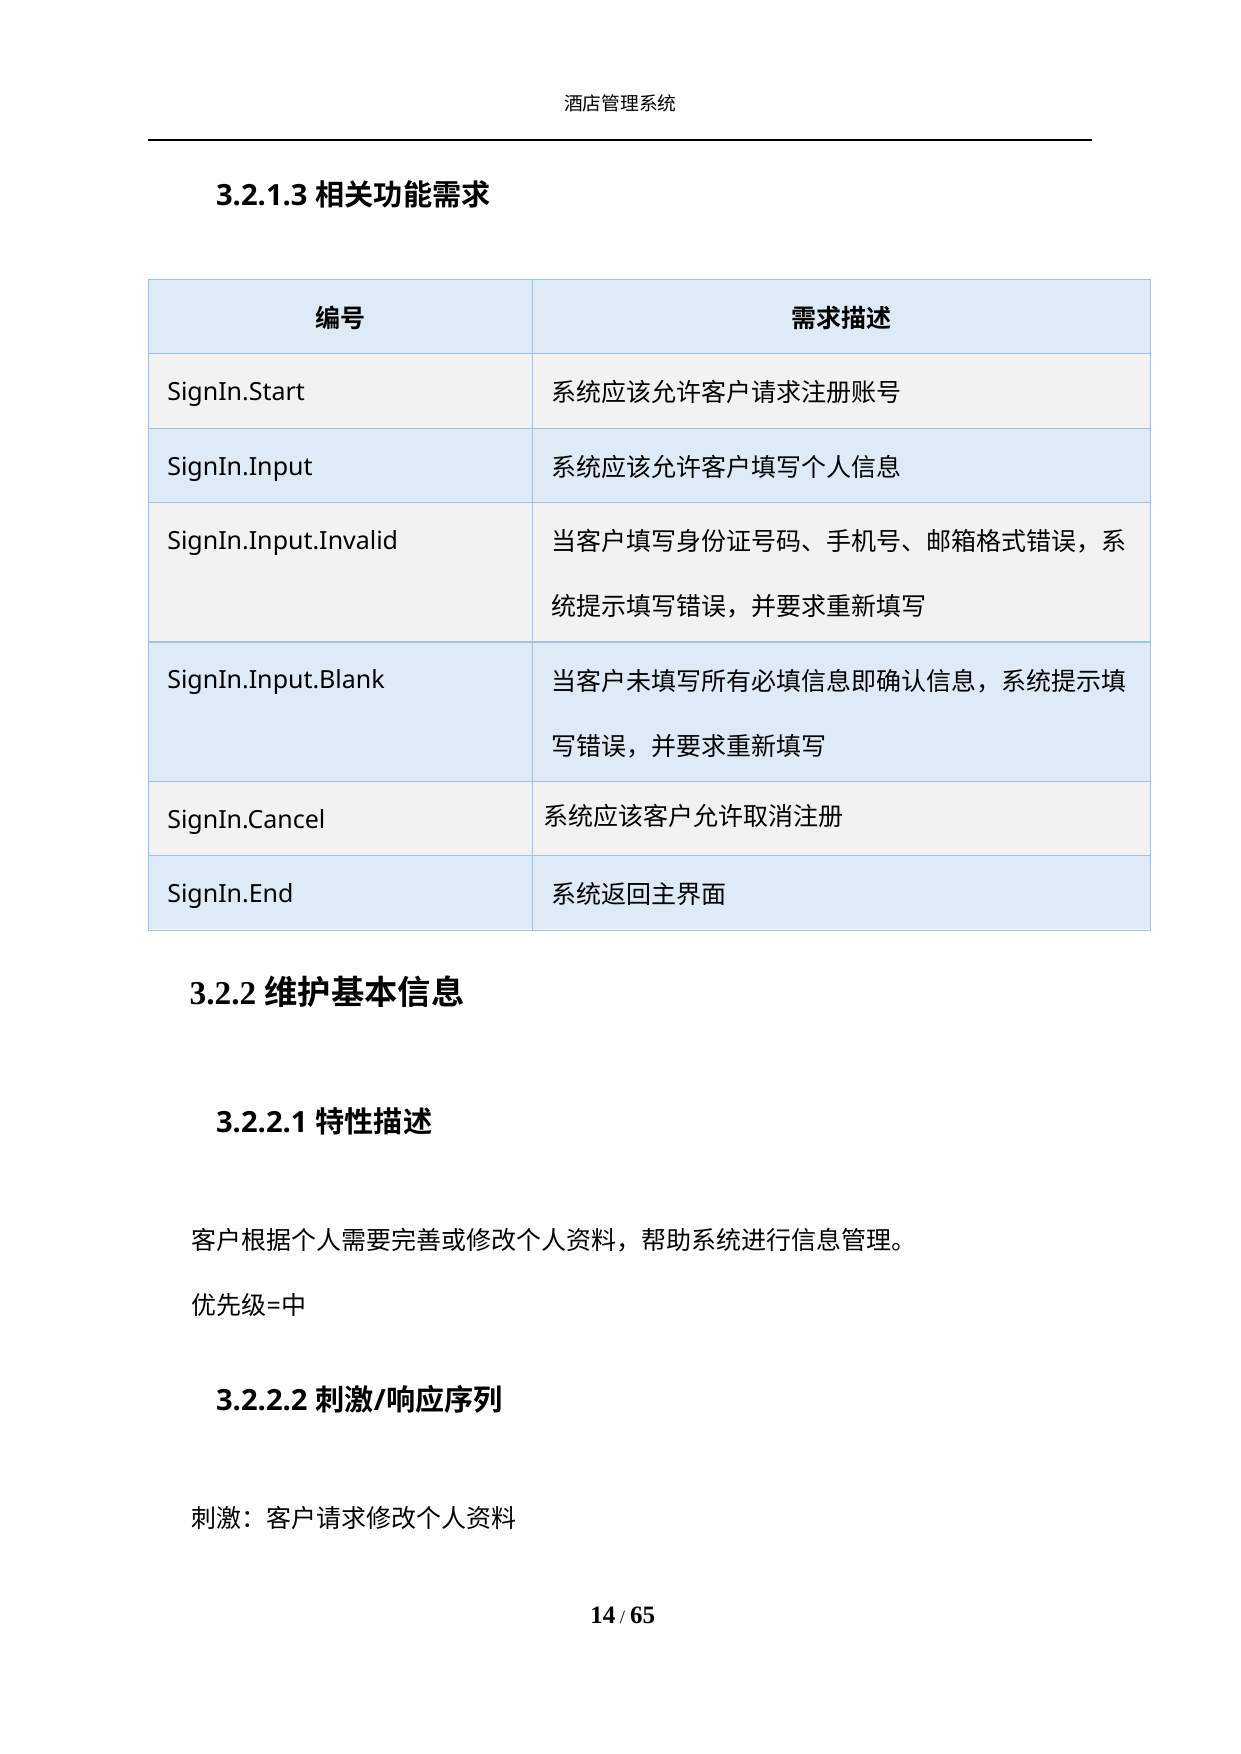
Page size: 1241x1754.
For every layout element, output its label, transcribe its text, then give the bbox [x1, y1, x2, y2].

subtitle 3.2.1.3 相关功能需求 [148, 160, 1092, 225]
table_cell SignIn.Input.Invalid [149, 503, 532, 641]
text 刺激：客户请求修改个人资料 [148, 1484, 1092, 1549]
table_cell SignIn.End [149, 856, 532, 929]
table_cell SignIn.Input [149, 429, 532, 502]
text 优先级=中 [148, 1271, 1092, 1336]
subtitle 3.2.2.1 特性描述 [148, 1087, 1092, 1152]
table_cell SignIn.Cancel [149, 782, 532, 855]
table_cell 系统应该客户允许取消注册 [533, 782, 1150, 855]
table_cell 系统应该允许客户填写个人信息 [533, 429, 1150, 502]
table_cell 系统应该允许客户请求注册账号 [533, 354, 1150, 428]
text 客户根据个人需要完善或修改个人资料，帮助系统进行信息管理。 [148, 1206, 1092, 1271]
subtitle 3.2.2.2 刺激/响应序列 [148, 1365, 1092, 1430]
table_cell SignIn.Input.Blank [149, 643, 532, 781]
table_cell SignIn.Start [149, 354, 532, 428]
table_cell 当客户填写身份证号码、手机号、邮箱格式错误，系统提示填写错误，并要求重新填写 [533, 503, 1150, 641]
subtitle 3.2.2 维护基本信息 [148, 958, 1092, 1023]
table_header 需求描述 [533, 280, 1150, 353]
table_cell 系统返回主界面 [533, 856, 1150, 929]
table_cell 当客户未填写所有必填信息即确认信息，系统提示填写错误，并要求重新填写 [533, 643, 1150, 781]
table_header 编号 [149, 280, 532, 353]
